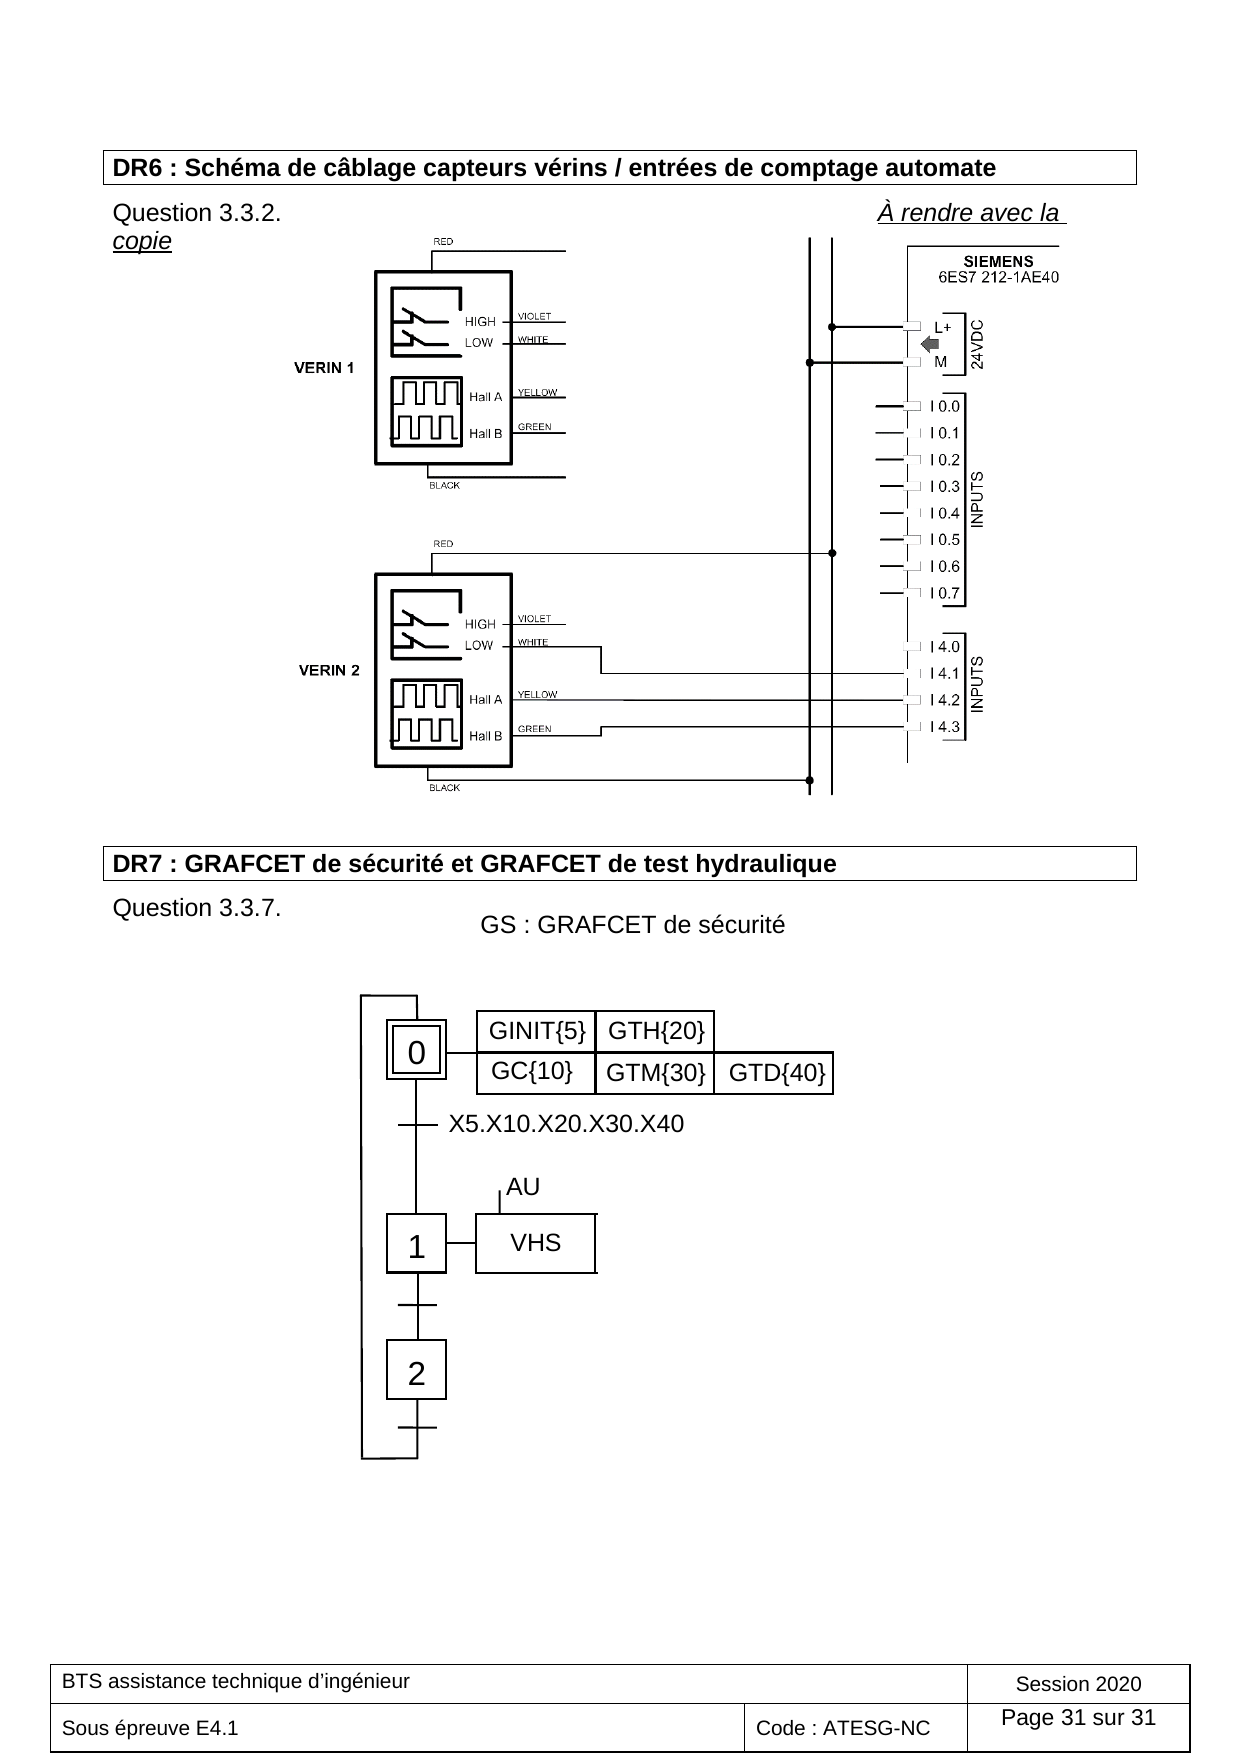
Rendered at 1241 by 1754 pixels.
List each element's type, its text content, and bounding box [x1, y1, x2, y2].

text DR7 : GRAFCET de sécurité et GRAFCET de test hydraulique [104, 847, 1136, 880]
text Question 3.3.2. À rendre avec la copie [112, 197, 1128, 255]
picture [284, 233, 1065, 807]
text Question 3.3.7. [112, 893, 1128, 922]
text DR6 : Schéma de câblage capteurs vérins / entrées de comptage automate [104, 151, 1136, 184]
